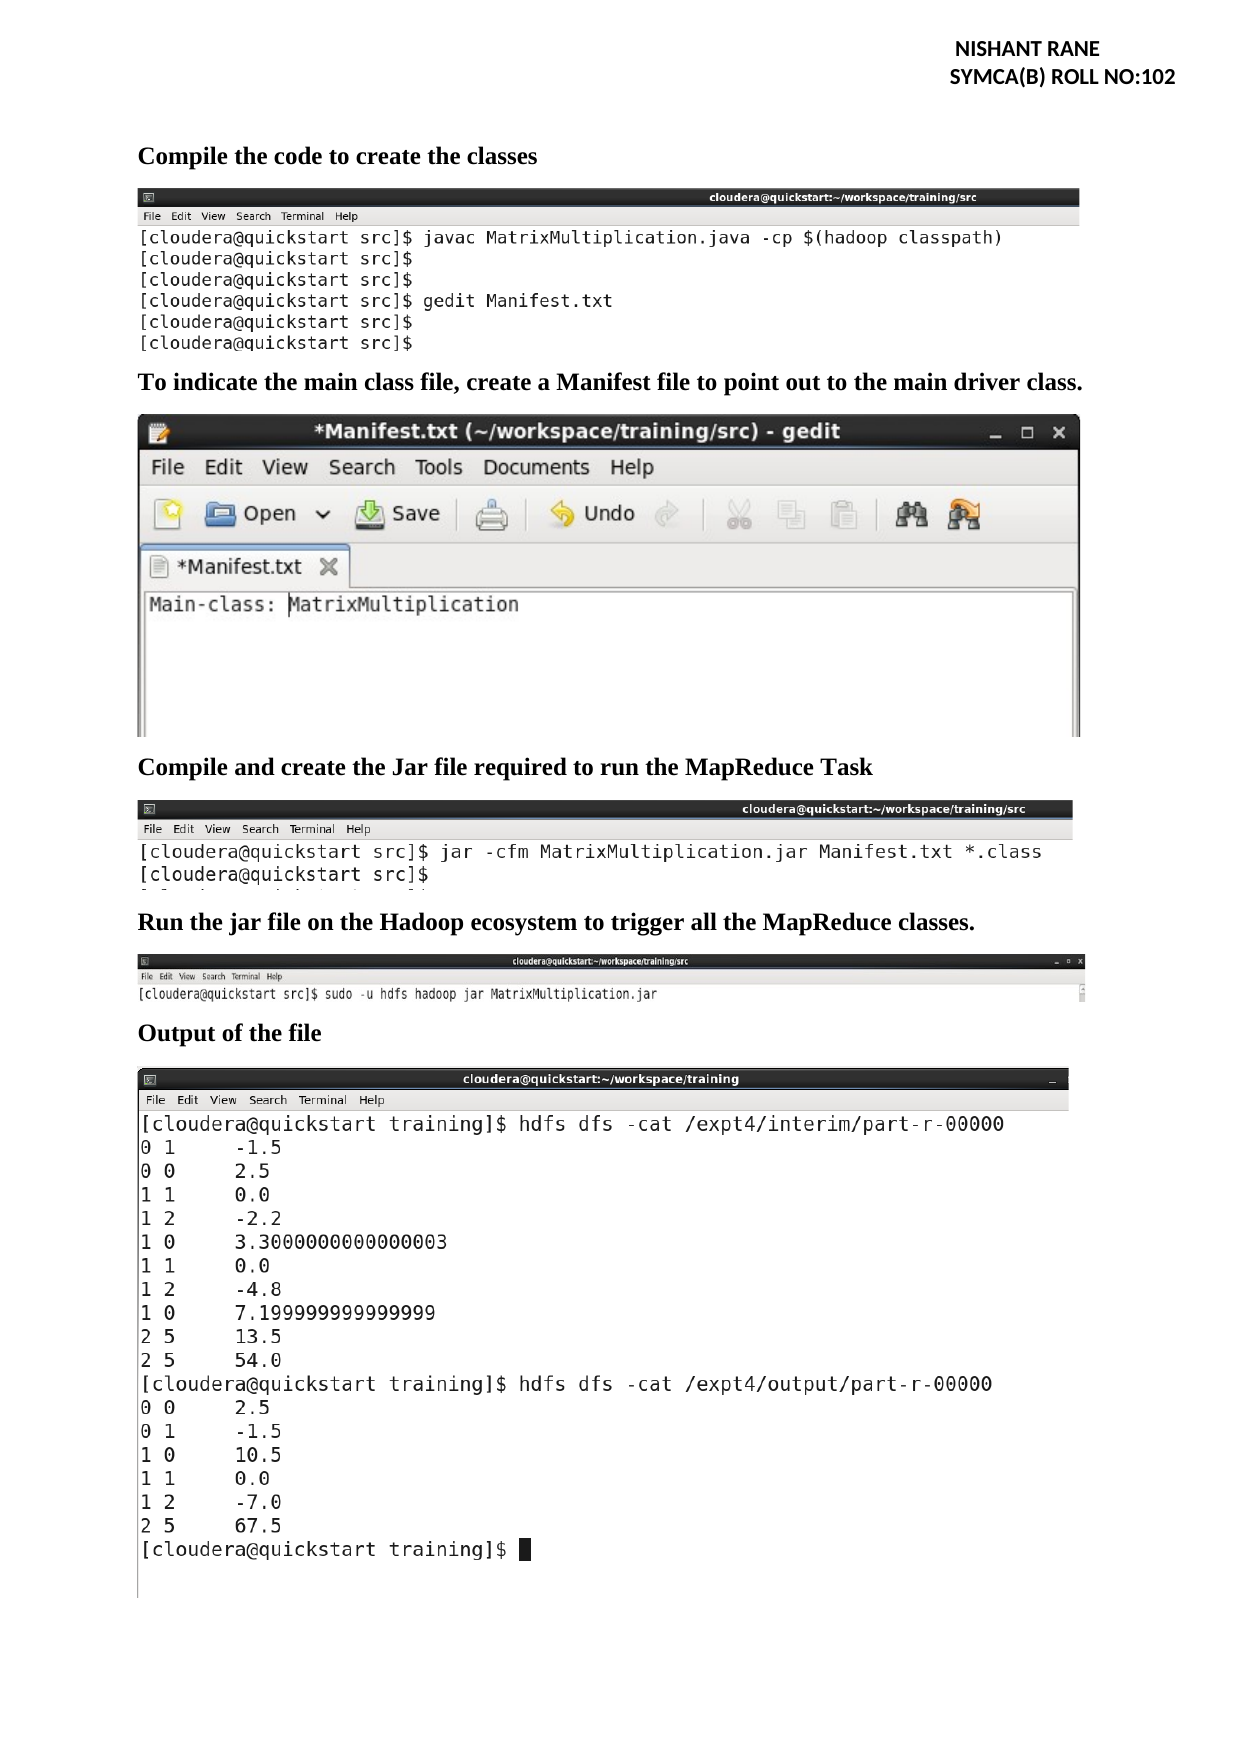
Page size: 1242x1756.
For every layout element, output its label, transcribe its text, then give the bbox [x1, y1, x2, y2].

picture [137, 1066, 1069, 1598]
picture [137, 414, 1080, 737]
text Output of the file [137, 967, 1225, 1047]
picture [137, 800, 1073, 890]
picture [137, 954, 1086, 1002]
picture [137, 188, 1080, 351]
text Compile the code to create the classes [137, 141, 1225, 170]
